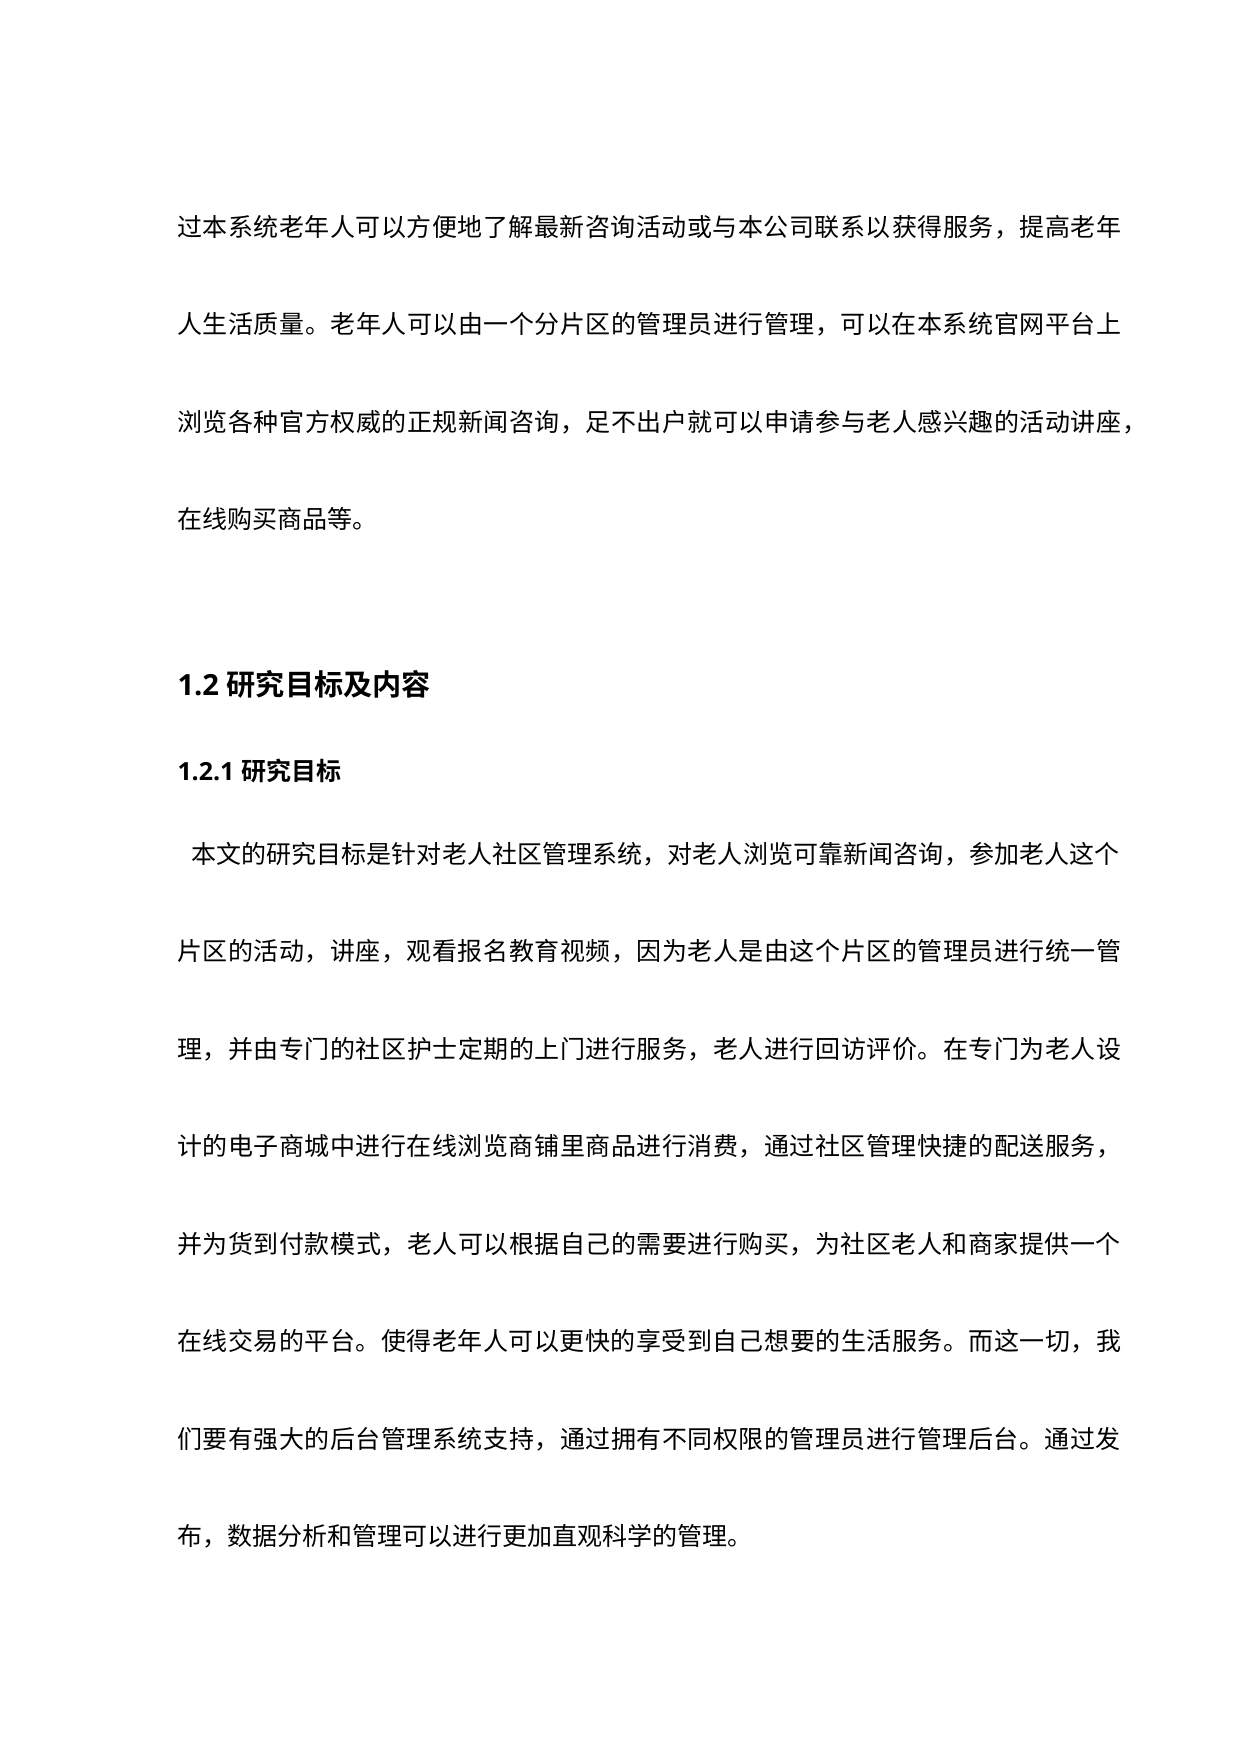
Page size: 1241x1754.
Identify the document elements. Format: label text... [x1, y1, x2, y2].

subtitle 1.2.1 研究目标 [177, 737, 1122, 802]
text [177, 193, 1122, 550]
subtitle 1.2 研究目标及内容 [177, 651, 1122, 716]
text 本文的研究目标是针对老人社区管理系统，对老人浏览可靠新闻咨询，参加老人这个片区的活动，讲座，观看报名教育视频，因为老人是由这个片区的管理员进行统一管理，并由专门的社区护士定期的上门进行服务，老人进行回访评价。在专门为老人设计的电子商城中进行在线浏览商铺里商品进行消费，通过社区管理快捷的配送服务，并为货到付款模式，老人可以根据自己的需要进行购买，为社区老人和商家提供一个在线交易的平台。使得老年人可以更快的享受到自己想要的生活服务。而这一切，我们要有强大的后台管理系统支持，通过拥有不同权限的管理员进行管理后台。通过发布，数据分析和管理可以进行更加直观科学的管理。 [177, 820, 1122, 1567]
